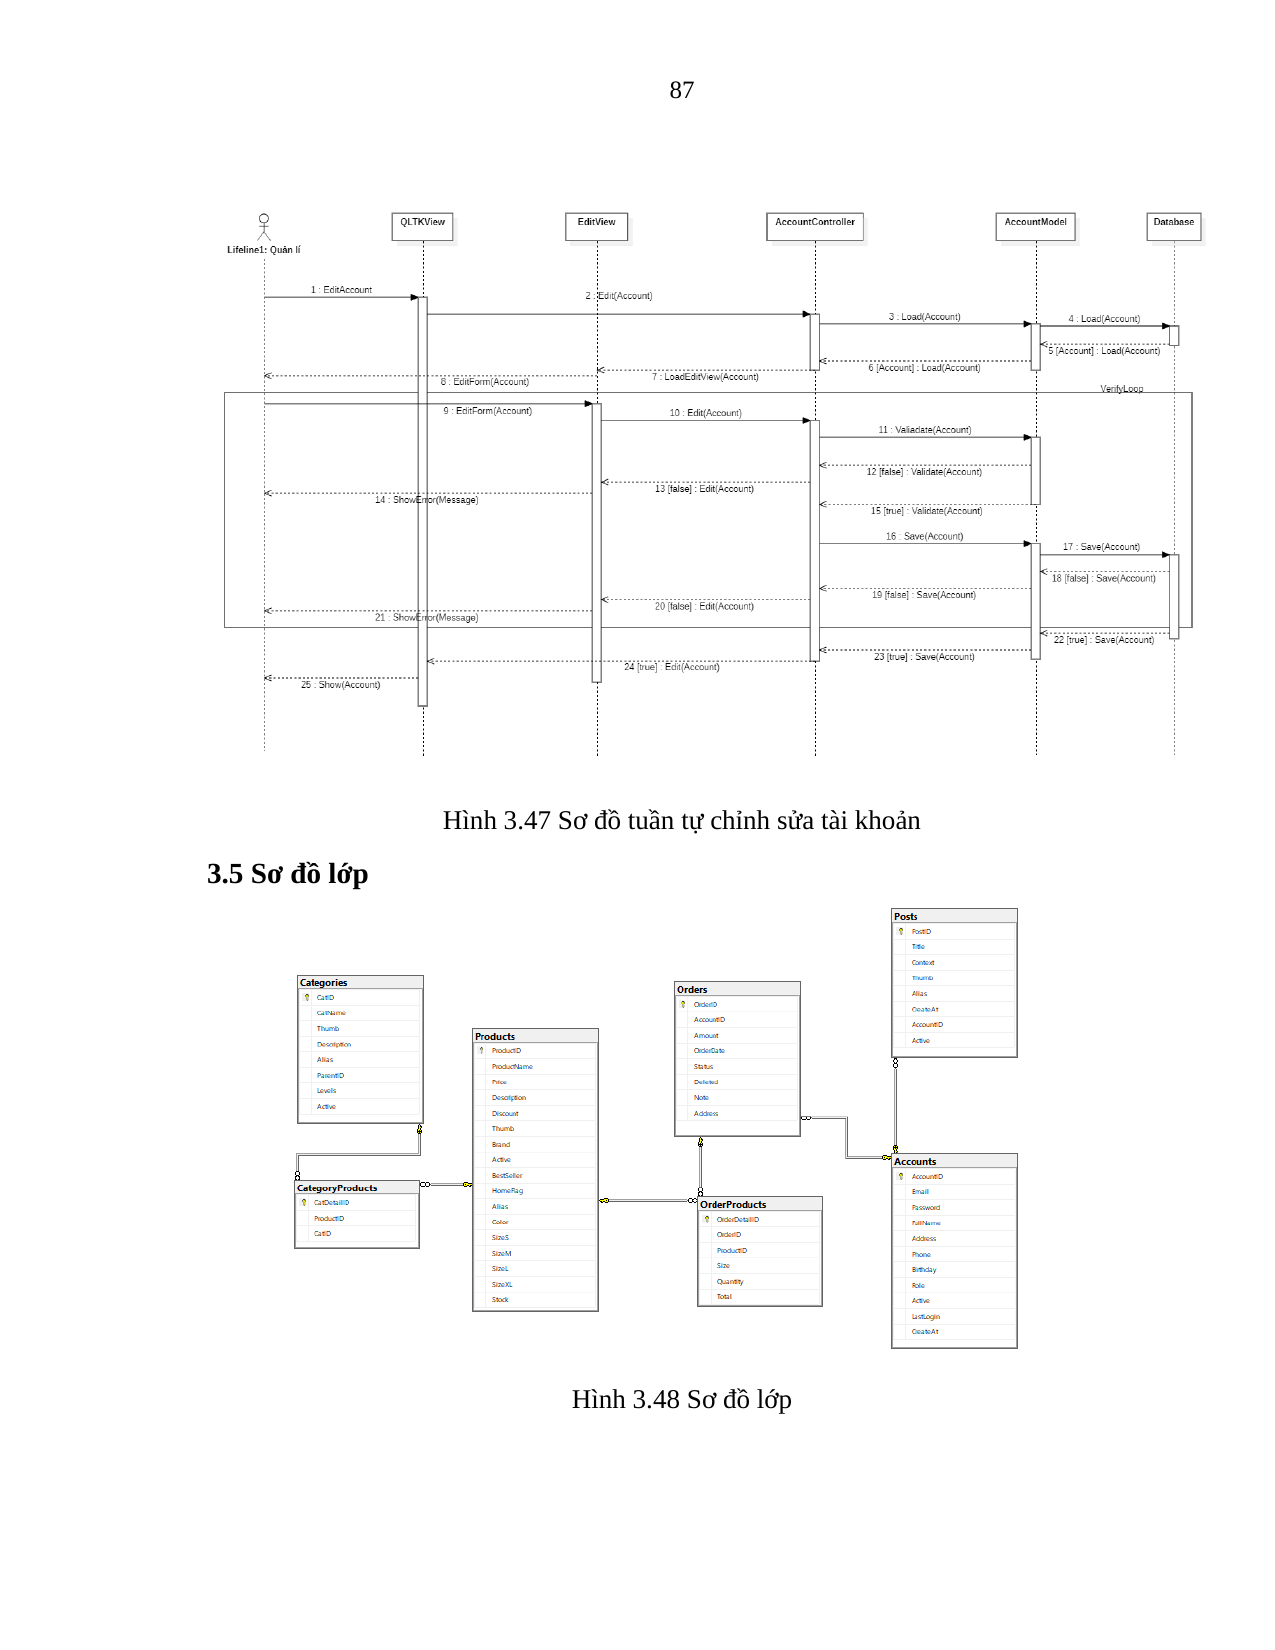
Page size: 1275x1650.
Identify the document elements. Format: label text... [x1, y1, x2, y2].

text 3.5 Sơ đồ lớp [207, 856, 1157, 890]
picture [206, 206, 1228, 784]
picture [281, 906, 1082, 1363]
